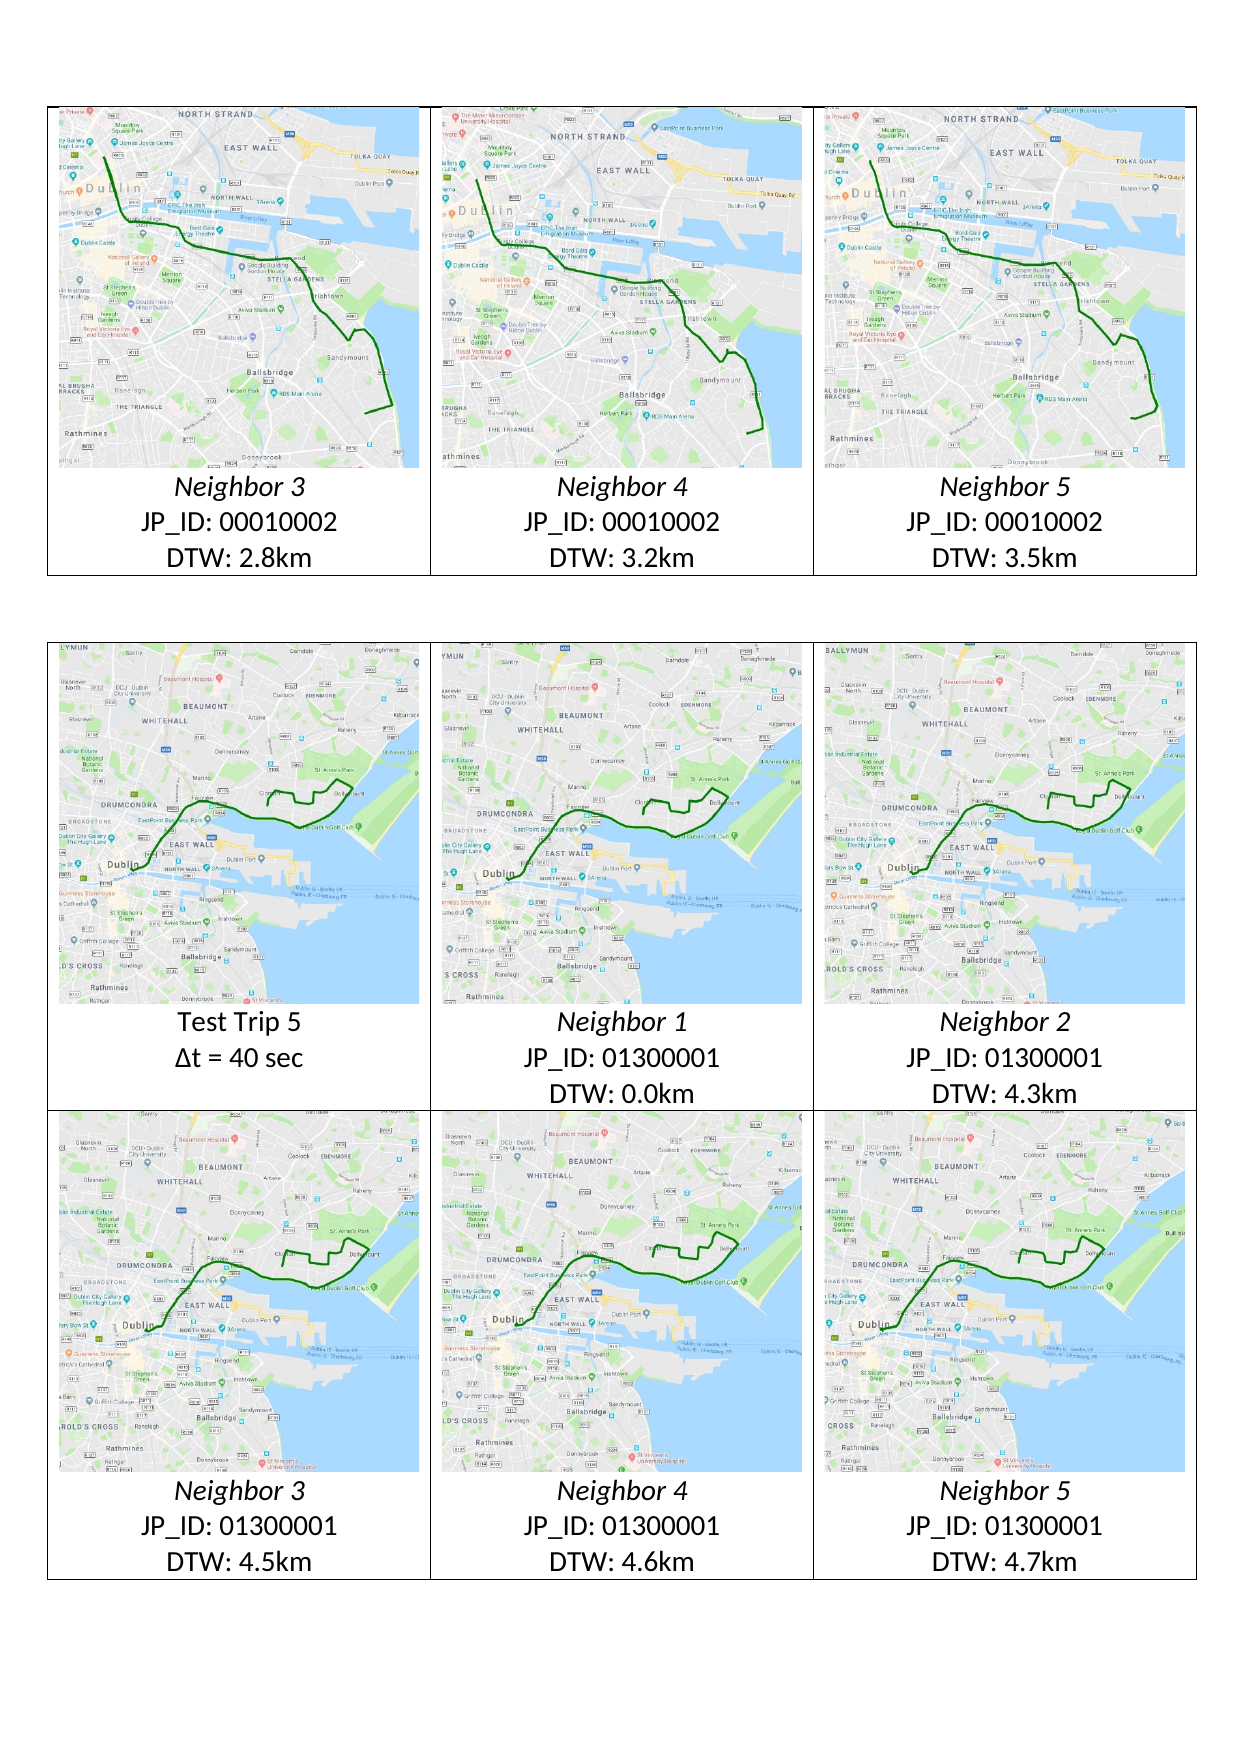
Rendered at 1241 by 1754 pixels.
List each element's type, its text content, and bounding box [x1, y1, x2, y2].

picture [441, 643, 802, 1004]
picture [59, 107, 420, 468]
picture [824, 1111, 1185, 1472]
table_cell Neighbor 3 JP_ID: 01300001 DTW: 4.5km [48, 1111, 430, 1578]
table_cell Neighbor 5 JP_ID: 01300001 DTW: 4.7km [814, 1111, 1196, 1578]
picture [824, 107, 1185, 468]
table_cell Neighbor 5 JP_ID: 00010002 DTW: 3.5km [814, 108, 1196, 574]
picture [824, 643, 1185, 1004]
table_header Neighbor 2 JP_ID: 01300001 DTW: 4.3km [814, 643, 1196, 1110]
table_cell Neighbor 4 JP_ID: 00010002 DTW: 3.2km [431, 108, 813, 574]
picture [441, 1111, 802, 1472]
picture [441, 107, 802, 468]
table_header Neighbor 1 JP_ID: 01300001 DTW: 0.0km [431, 643, 813, 1110]
picture [59, 643, 420, 1004]
table_cell Neighbor 3 JP_ID: 00010002 DTW: 2.8km [48, 108, 430, 574]
table_header Test Trip 5 Δt = 40 sec [48, 643, 430, 1110]
picture [59, 1111, 420, 1472]
table_cell Neighbor 4 JP_ID: 01300001 DTW: 4.6km [431, 1111, 813, 1578]
